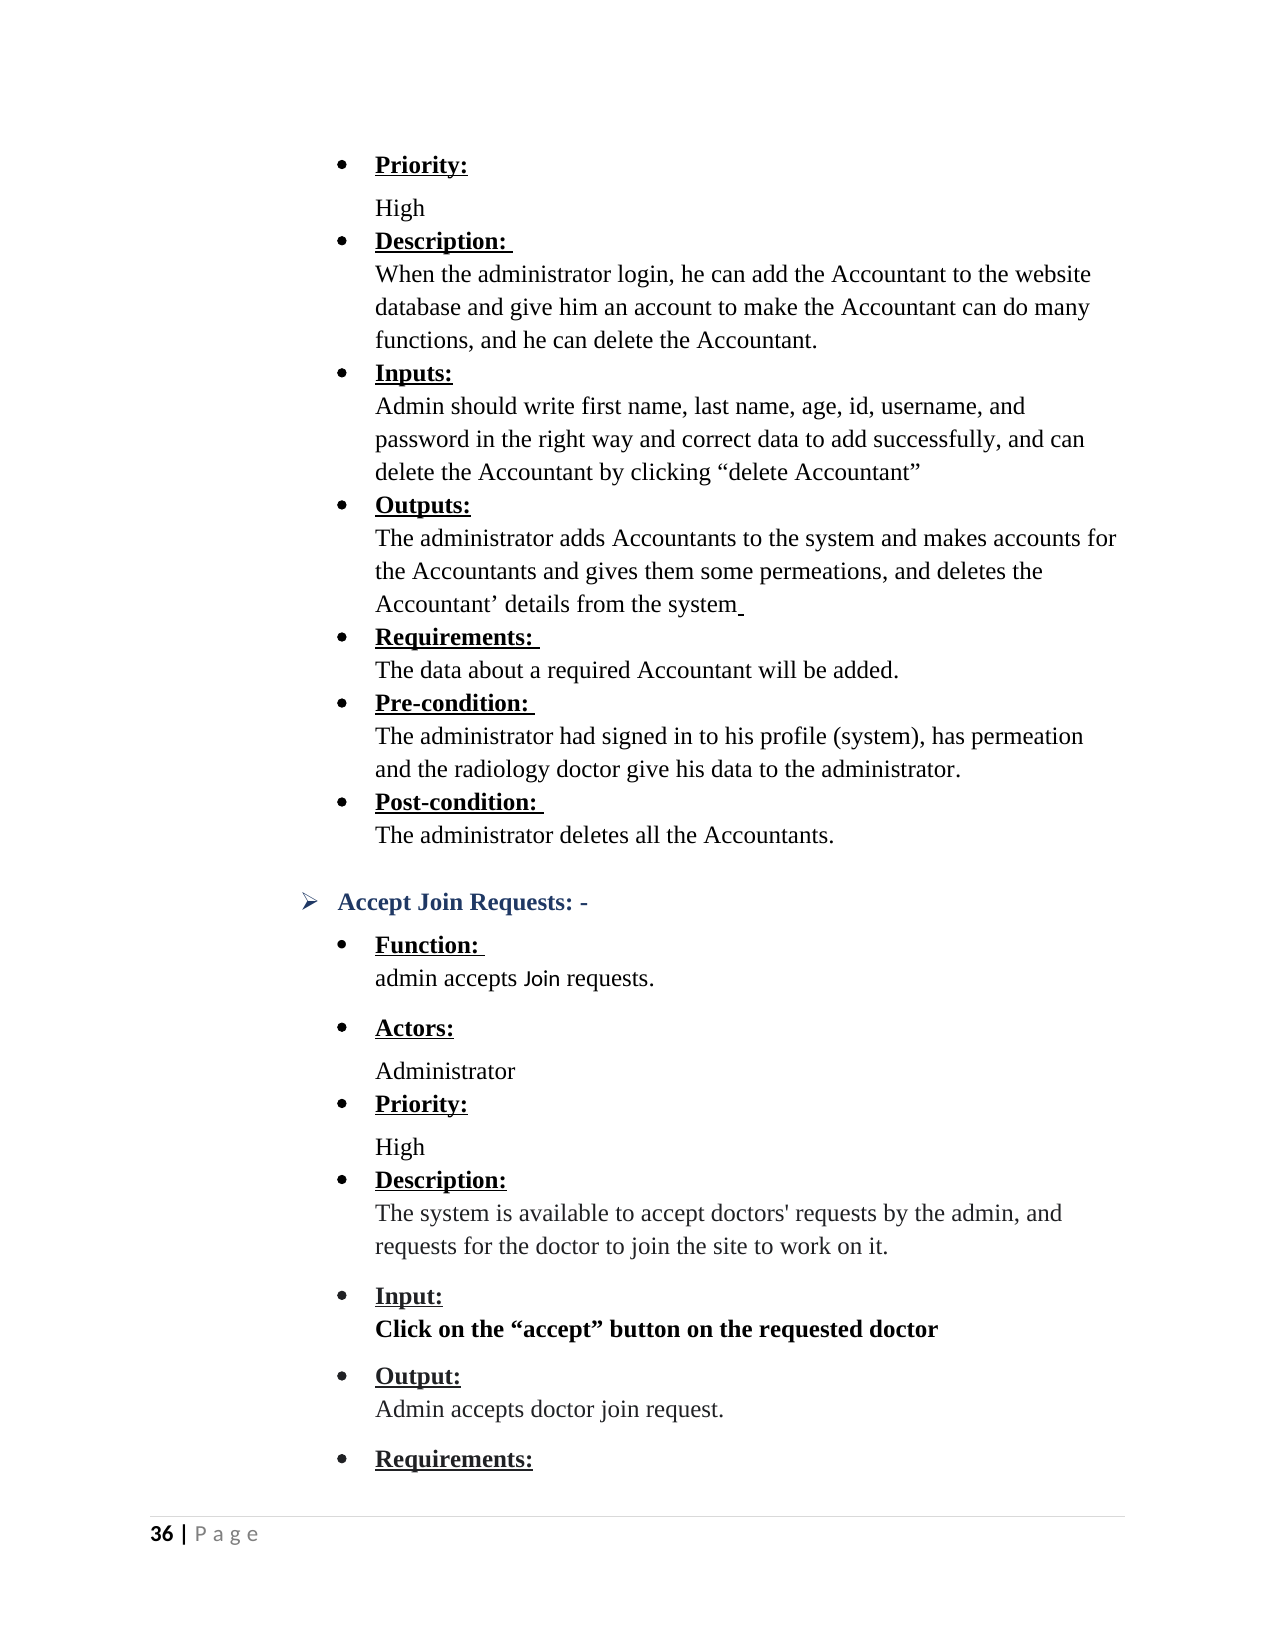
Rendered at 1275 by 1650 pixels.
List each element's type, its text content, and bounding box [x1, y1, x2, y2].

text The administrator had signed in to his profile (system), has permeation and the radiology doctor give his data to the administrator. [375, 721, 1125, 783]
list Priority: [337, 1089, 1125, 1118]
text High [300, 193, 1125, 222]
text admin accepts Join requests. [300, 963, 1125, 992]
text High [300, 1132, 1125, 1161]
list Description: [337, 226, 1125, 255]
text The administrator adds Accountants to the system and makes accounts for the Accountants and gives them some permeations, and deletes the Accountant’ details from the system [375, 523, 1125, 618]
list Input: [337, 1281, 1125, 1309]
list Actors: [337, 1013, 1125, 1041]
list Output: [337, 1361, 1125, 1390]
text The data about a required Accountant will be added. [300, 655, 1125, 684]
list Requirements: [337, 1444, 1125, 1473]
text When the administrator login, he can add the Accountant to the website database and give him an account to make the Accountant can do many functions, and he can delete the Accountant. [375, 259, 1125, 354]
list Pre-condition: [337, 688, 1125, 717]
text Administrator [300, 1056, 1125, 1084]
list Post-condition: [337, 787, 1125, 816]
text Admin should write first name, last name, age, id, username, and password in the right way and correct data to add successfully, and can delete the Accountant by clicking “delete Accountant” [375, 391, 1125, 486]
list Description: [337, 1165, 1125, 1194]
text Admin accepts doctor join request. [300, 1394, 1125, 1423]
list Priority: [337, 150, 1125, 179]
list Requirements: [337, 622, 1125, 651]
text The administrator deletes all the Accountants. [300, 821, 1125, 849]
text Accept Join Requests: - [300, 887, 1125, 915]
text The system is available to accept doctors' requests by the admin, and requests for the doctor to join the site to work on it. [375, 1198, 1125, 1260]
list Outputs: [337, 490, 1125, 519]
list Function: [337, 930, 1125, 958]
list Inputs: [337, 358, 1125, 387]
text Click on the “accept” button on the requested doctor [300, 1314, 1125, 1342]
